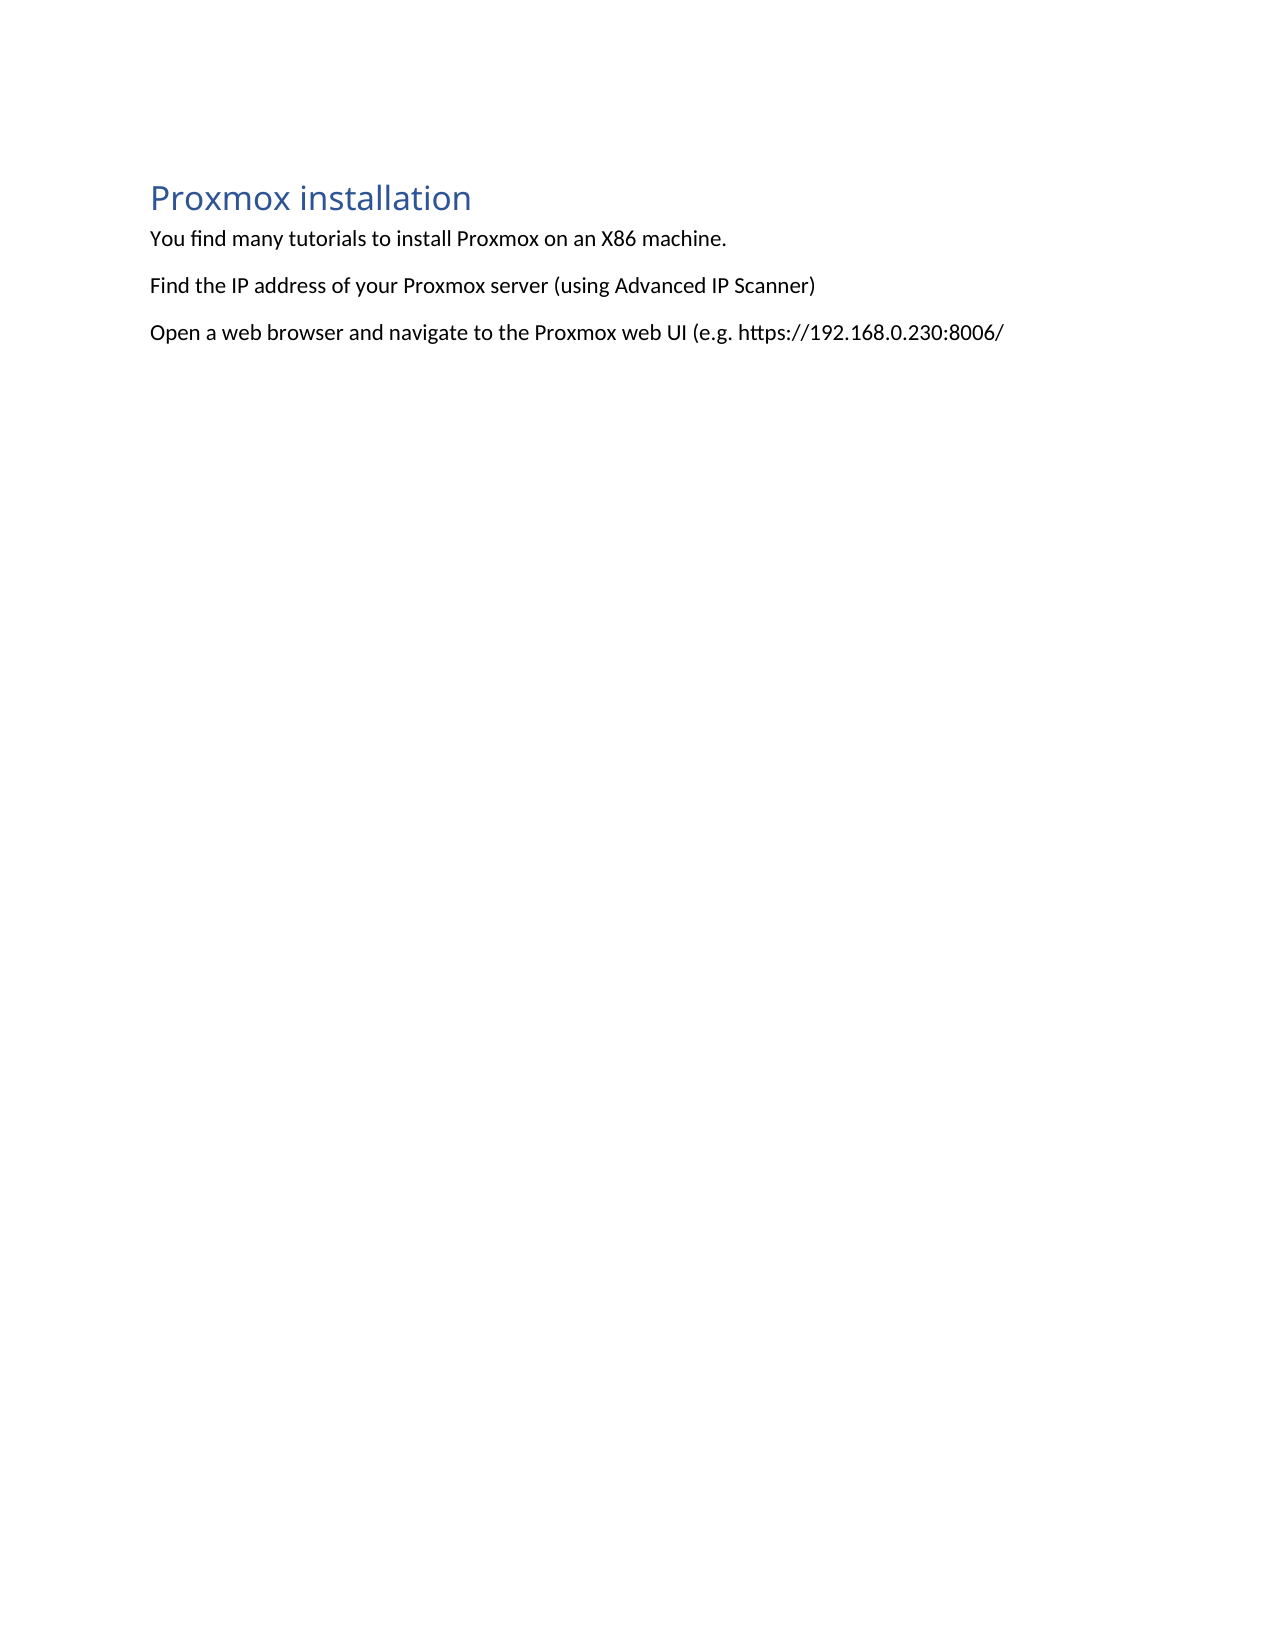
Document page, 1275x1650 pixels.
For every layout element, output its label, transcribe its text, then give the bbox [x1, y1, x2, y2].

text You find many tutorials to install Proxmox on an X86 machine. [150, 224, 1125, 252]
subtitle Proxmox installation [150, 175, 1125, 220]
text Find the IP address of your Proxmox server (using Advanced IP Scanner) [150, 271, 1125, 299]
text Open a web browser and navigate to the Proxmox web UI (e.g. https://192.168.0.230:8006/ [150, 318, 1125, 346]
